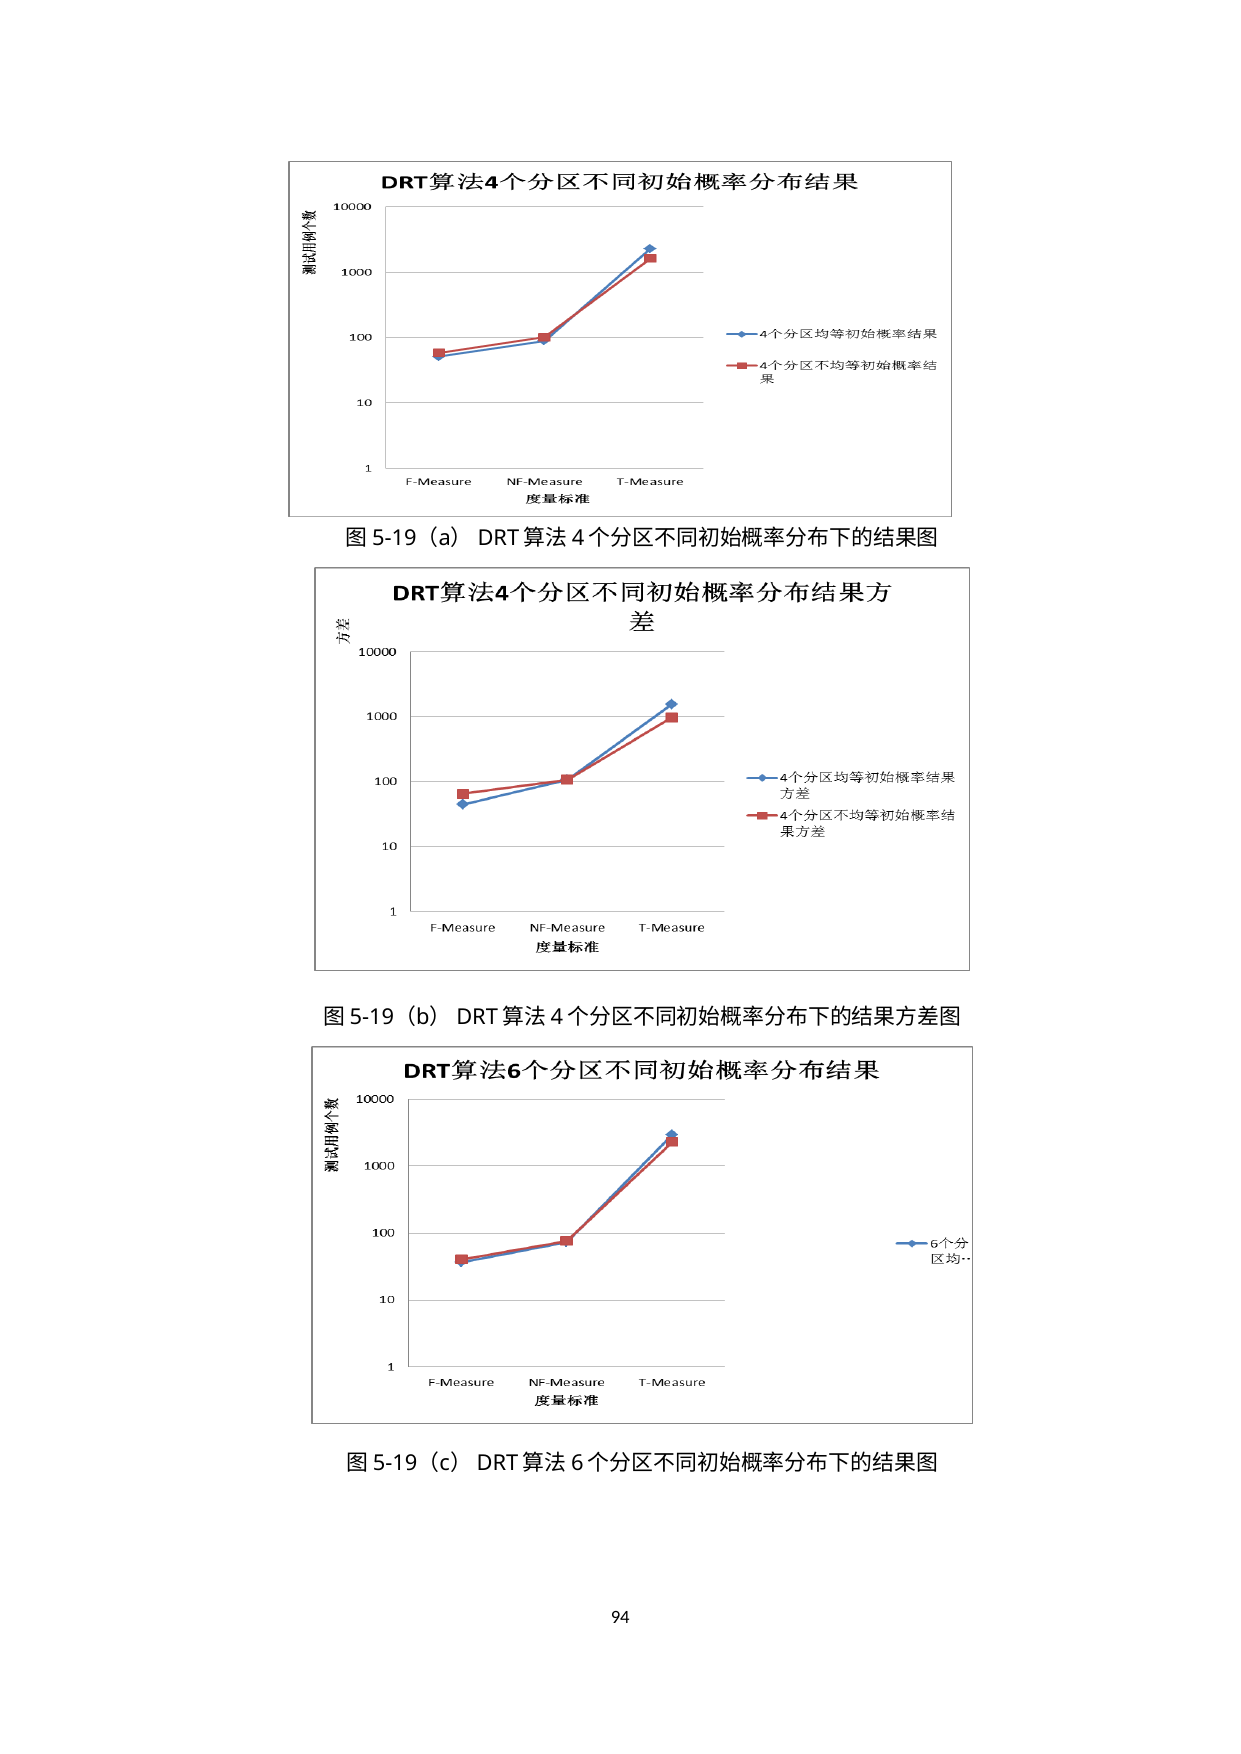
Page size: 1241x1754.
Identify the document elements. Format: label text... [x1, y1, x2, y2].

text 图5-19（c） DRT算法6个分区不同初始概率分布下的结果图 [187, 1445, 1053, 1478]
text 图5-19（a） DRT算法4个分区不同初始概率分布下的结果图 [187, 519, 1053, 552]
picture [288, 161, 952, 517]
picture [314, 567, 970, 971]
text 图5-19（b） DRT算法4个分区不同初始概率分布下的结果方差图 [187, 998, 1053, 1031]
picture [311, 1046, 973, 1424]
